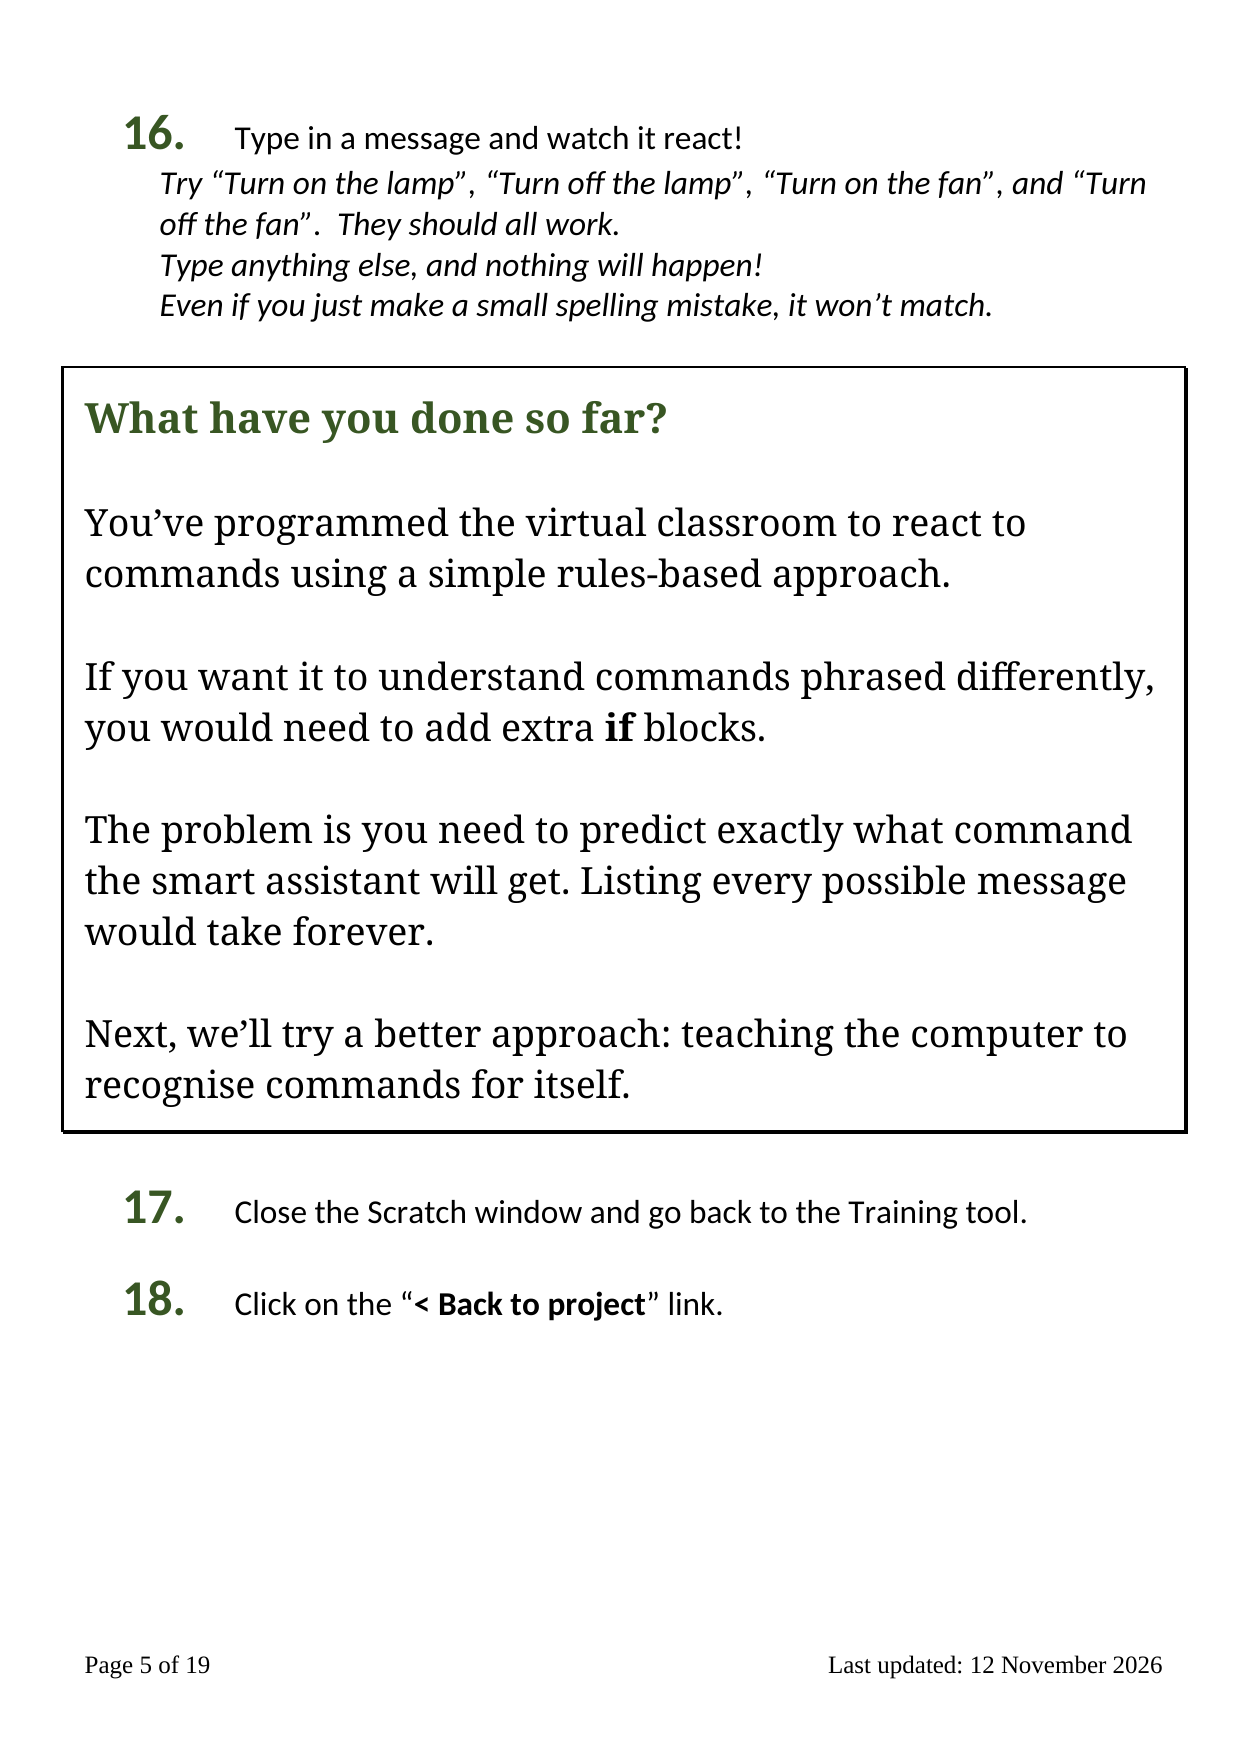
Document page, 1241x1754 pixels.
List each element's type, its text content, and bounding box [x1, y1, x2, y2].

list Close the Scratch window and go back to the Training tool. [122, 1175, 1163, 1266]
text The problem is you need to predict exactly what command the smart assistant will get. Listing every possible message would take forever. [84, 803, 1163, 956]
text If you want it to understand commands phrased differently, you would need to add extra if blocks. [84, 650, 1163, 752]
text You’ve programmed the virtual classroom to react to commands using a simple rules-based approach. [84, 497, 1163, 599]
text What have you done so far? [64, 368, 1184, 446]
list Click on the “< Back to project” link. [122, 1266, 1163, 1358]
list Type in a message and watch it react! Try “Turn on the lamp”, “Turn off the lamp”, “Turn on the fan”, and “Turn off the fan”. They should all work. Type anything else, and nothing will happen! Even if you just make a small spelling mistake, it won’t match. [122, 101, 1163, 325]
text Next, we’ll try a better approach: teaching the computer to recognise commands for itself. [64, 984, 1184, 1130]
